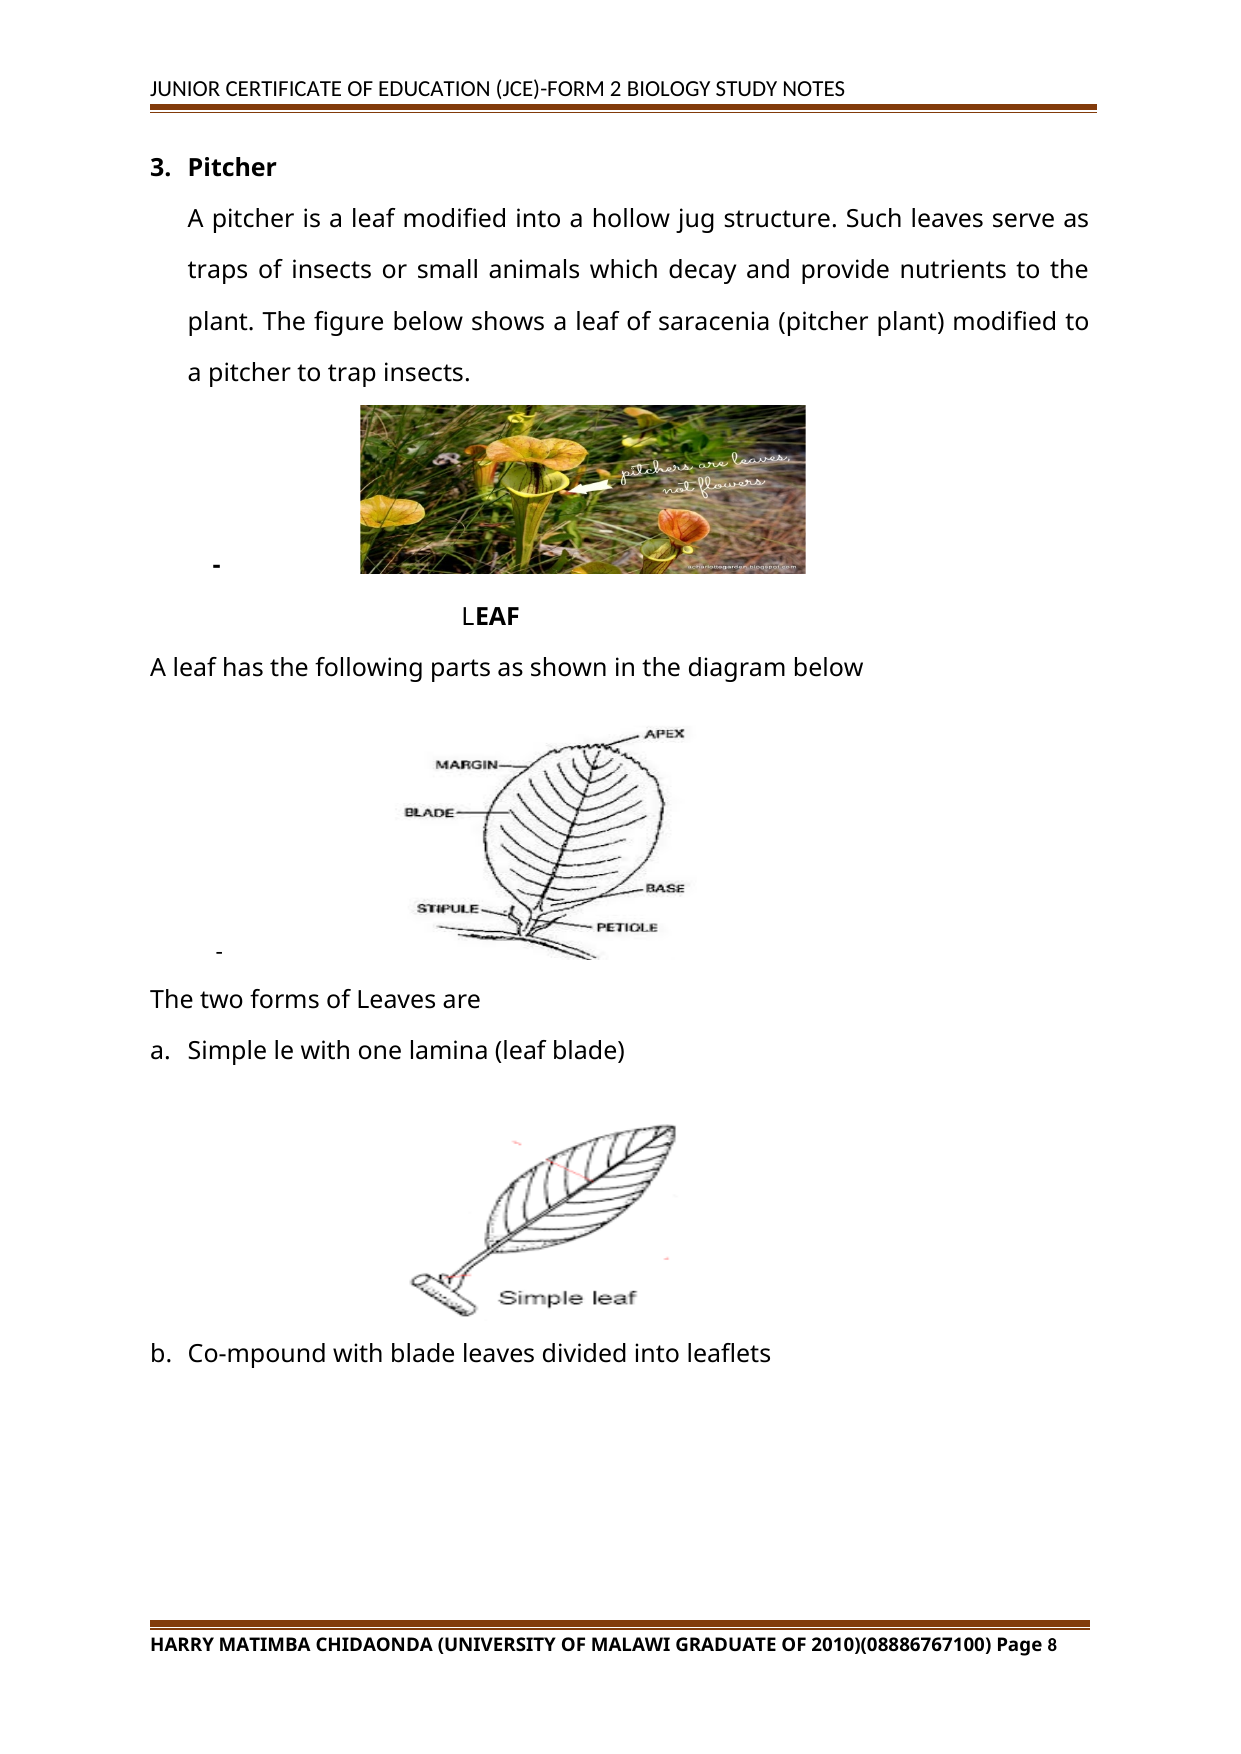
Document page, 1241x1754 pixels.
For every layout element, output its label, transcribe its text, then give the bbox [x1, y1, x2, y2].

picture [360, 405, 806, 574]
text A leaf has the following parts as shown in the diagram below [150, 649, 1090, 683]
text The two forms of Leaves are [150, 982, 1090, 1016]
text A pitcher is a leaf modified into a hollow jug structure. Such leaves serve as traps of insects or small animals which decay and provide nutrients to the plant. The figure below shows a leaf of saracenia (pitcher plant) modified to a pitcher to trap insects. [187, 201, 1090, 388]
list Co-mpound with blade leaves divided into leaflets [150, 1336, 1090, 1370]
list Pitcher [150, 150, 1090, 184]
text LEAF [150, 598, 1090, 632]
picture [390, 1083, 700, 1321]
list Simple le with one lamina (leaf blade) [150, 1033, 1090, 1067]
picture [383, 700, 711, 960]
